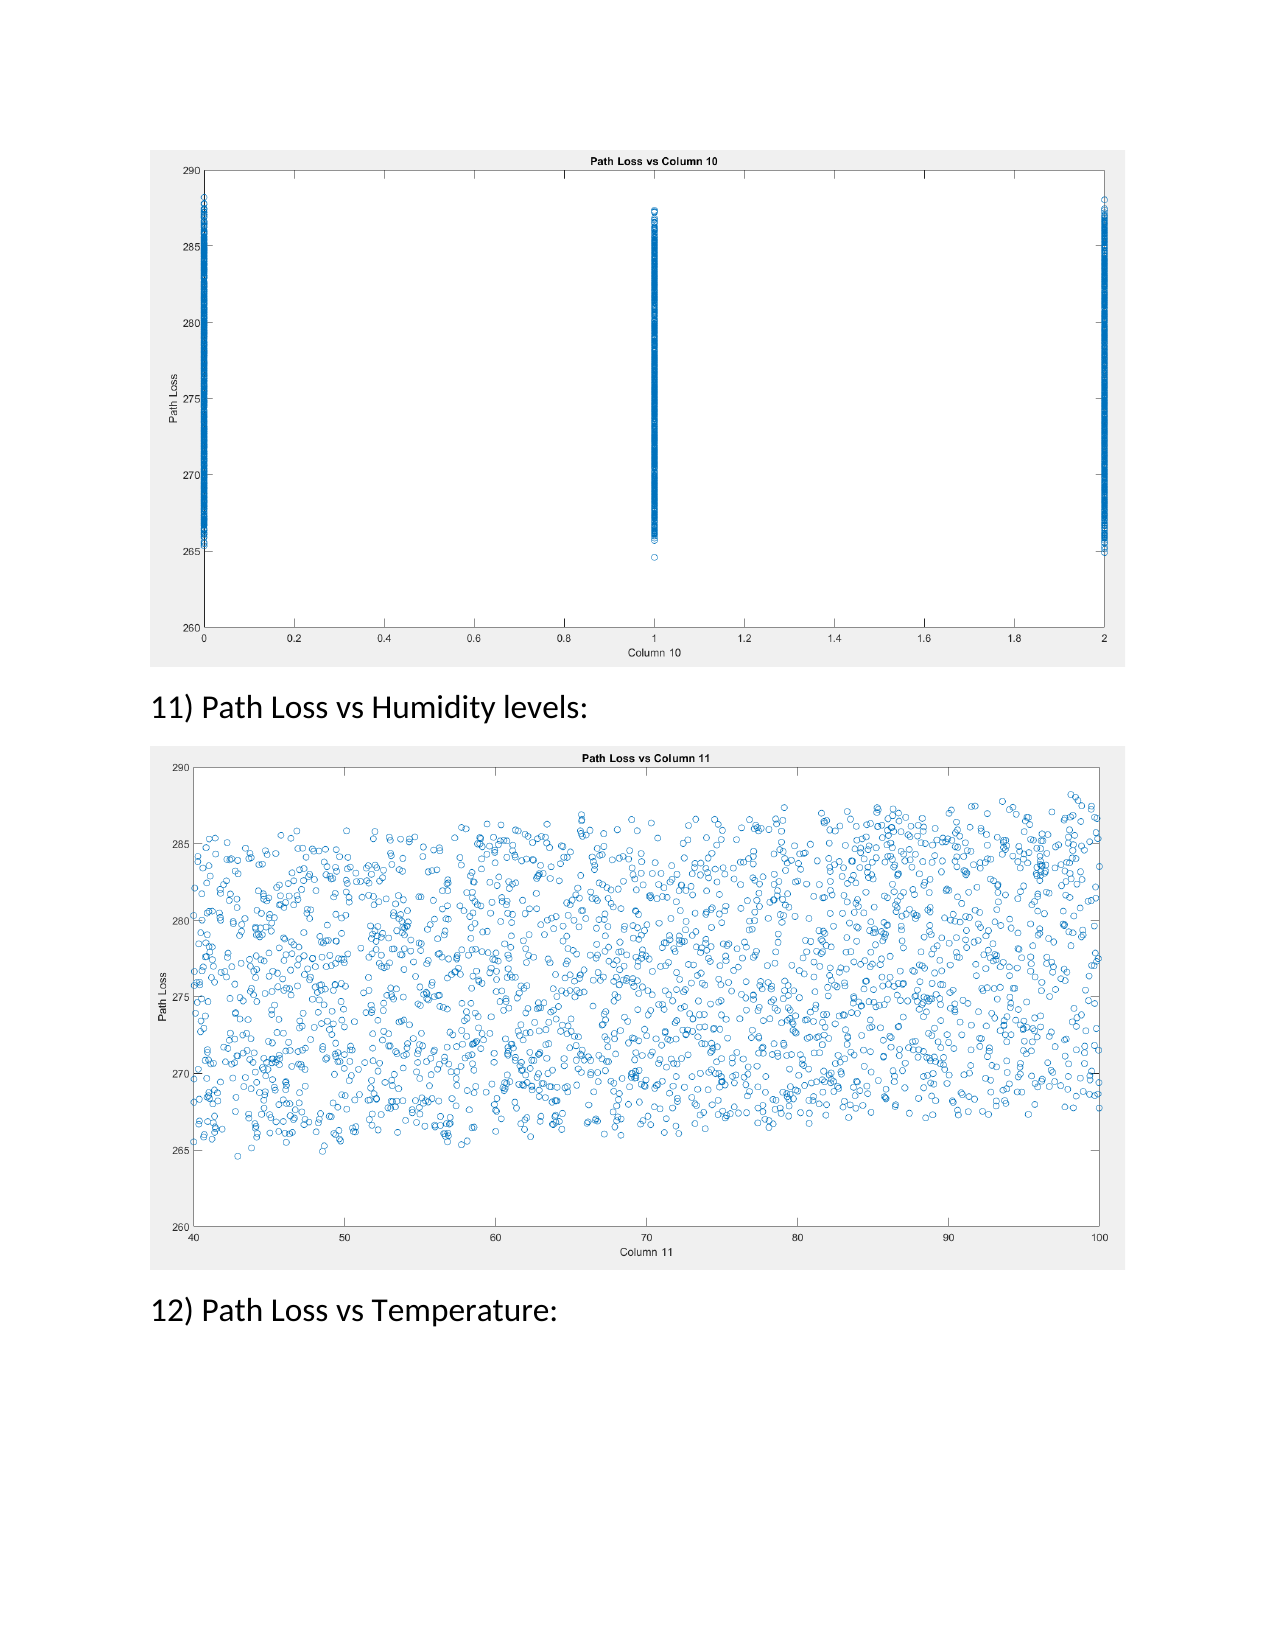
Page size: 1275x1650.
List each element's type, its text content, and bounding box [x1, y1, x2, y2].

picture [150, 746, 1125, 1270]
picture [150, 150, 1125, 667]
text 12) Path Loss vs Temperature: [150, 1289, 1125, 1329]
text 11) Path Loss vs Humidity levels: [150, 686, 1125, 726]
